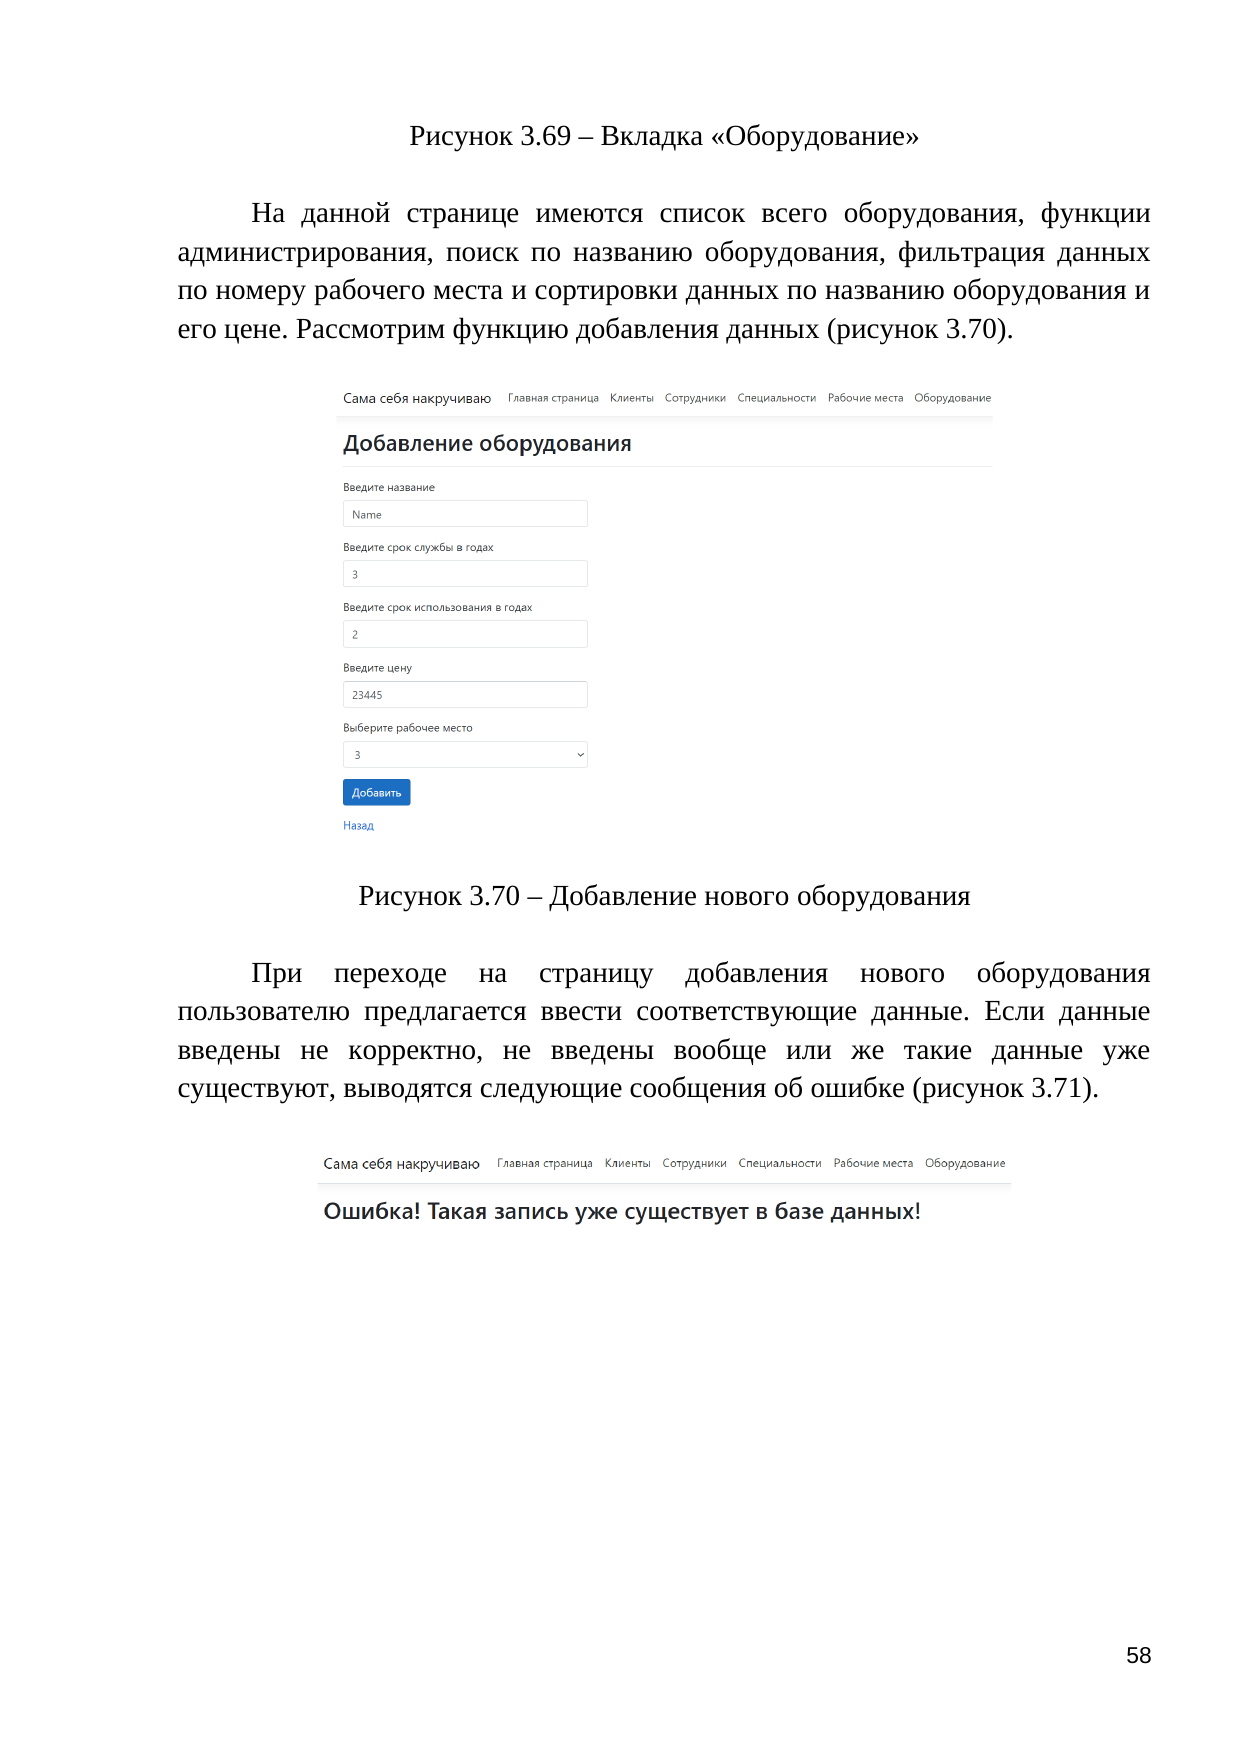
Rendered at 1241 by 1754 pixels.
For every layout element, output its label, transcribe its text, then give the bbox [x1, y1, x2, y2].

text При переходе на страницу добавления нового оборудования пользователю предлагается ввести соответствующие данные. Если данные введены не корректно, не введены вообще или же такие данные уже существуют, выводятся следующие сообщения об ошибке (рисунок 3.71). [177, 955, 1152, 1104]
text Рисунок 3.69 – Вкладка «Оборудование» [177, 118, 1152, 152]
picture [317, 1147, 1012, 1257]
text На данной странице имеются список всего оборудования, функции администрирования, поиск по названию оборудования, фильтрация данных по номеру рабочего места и сортировки данных по названию оборудования и его цене. Рассмотрим функцию добавления данных (рисунок 3.70). [177, 195, 1152, 344]
text Рисунок 3.70 – Добавление нового оборудования [177, 878, 1152, 911]
picture [336, 387, 993, 836]
